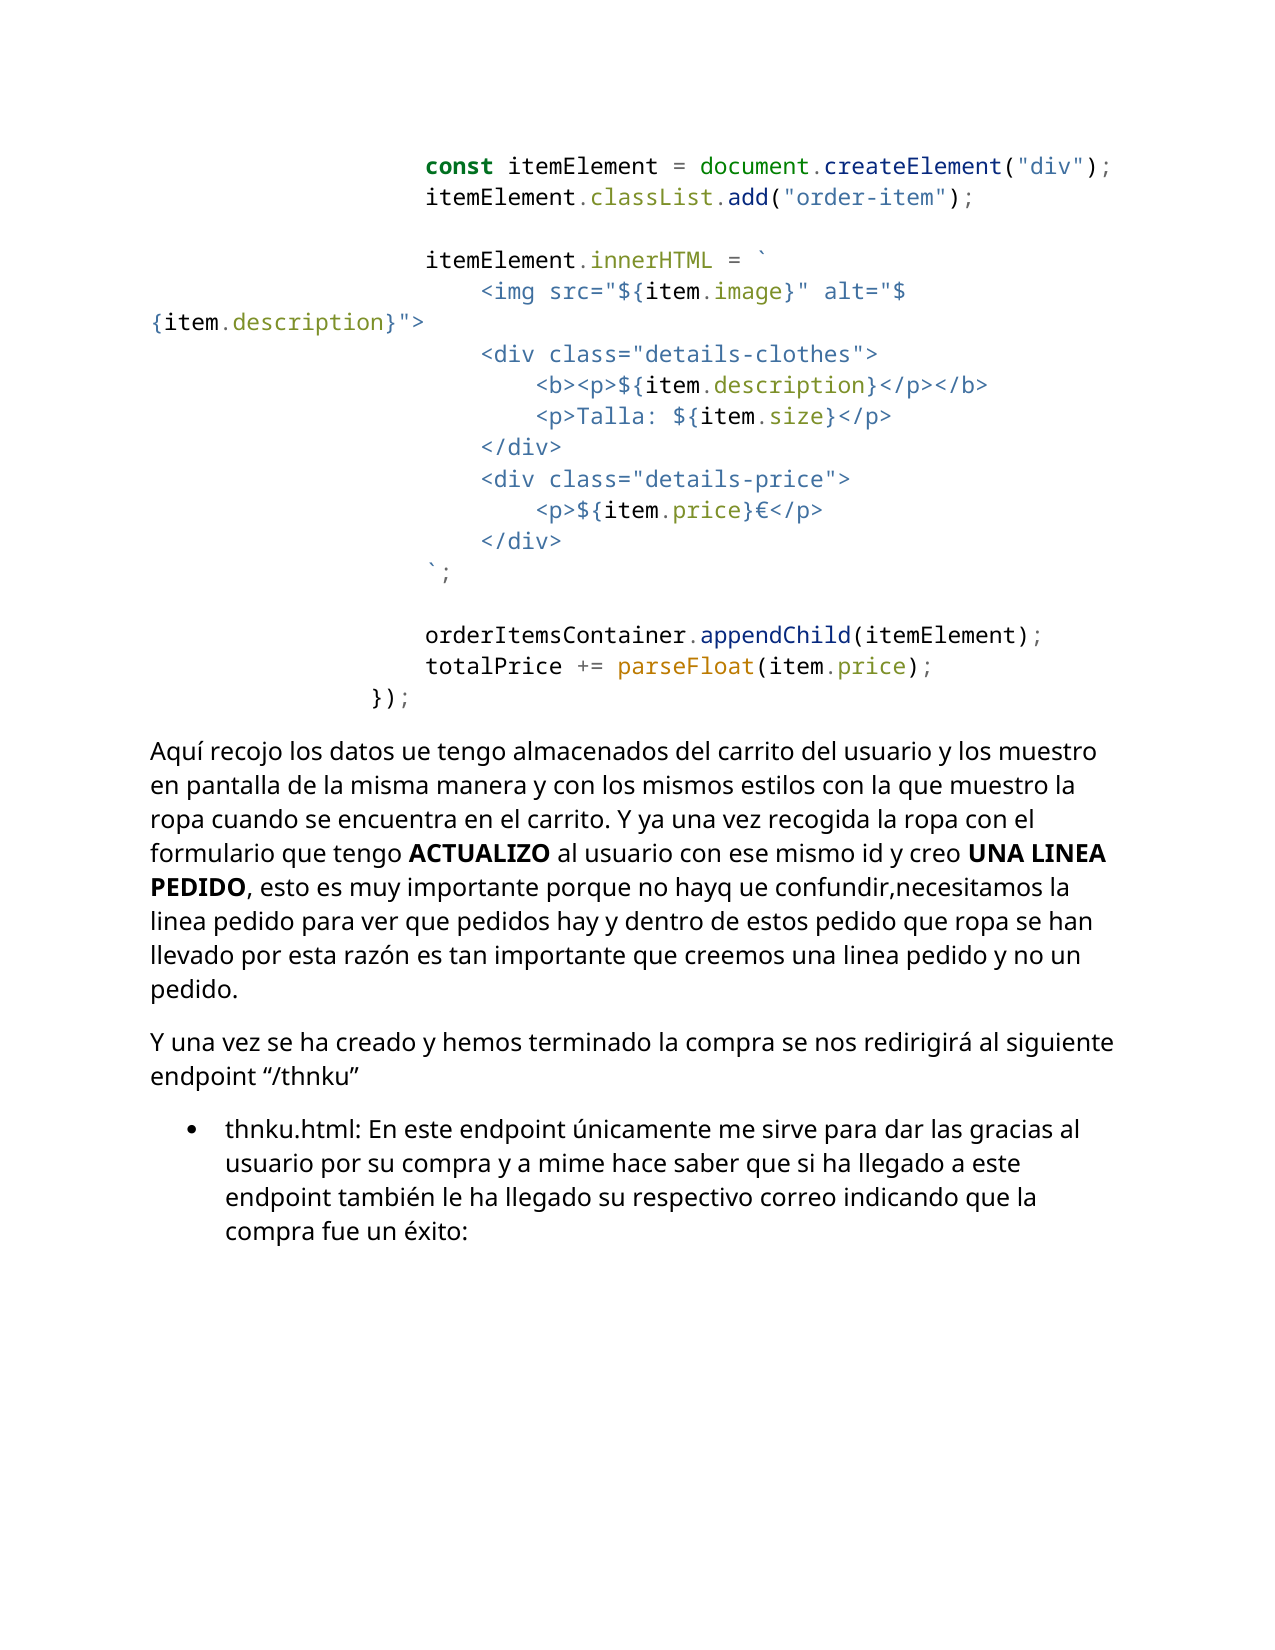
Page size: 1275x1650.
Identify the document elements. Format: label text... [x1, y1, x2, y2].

text Y una vez se ha creado y hemos terminado la compra se nos redirigirá al siguiente endpoint “/thnku” [150, 1024, 1125, 1093]
text Aquí recojo los datos ue tengo almacenados del carrito del usuario y los muestro en pantalla de la misma manera y con los mismos estilos con la que muestro la ropa cuando se encuentra en el carrito. Y ya una vez recogida la ropa con el formulario que tengo ACTUALIZO al usuario con ese mismo id y creo UNA LINEA PEDIDO, esto es muy importante porque no hayq ue confundir,necesitamos la linea pedido para ver que pedidos hay y dentro de estos pedido que ropa se han llevado por esta razón es tan importante que creemos una linea pedido y no un pedido. [150, 733, 1125, 1006]
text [150, 150, 1125, 712]
list thnku.html: En este endpoint únicamente me sirve para dar las gracias al usuario por su compra y a mime hace saber que si ha llegado a este endpoint también le ha llegado su respectivo correo indicando que la compra fue un éxito: [187, 1111, 1125, 1248]
